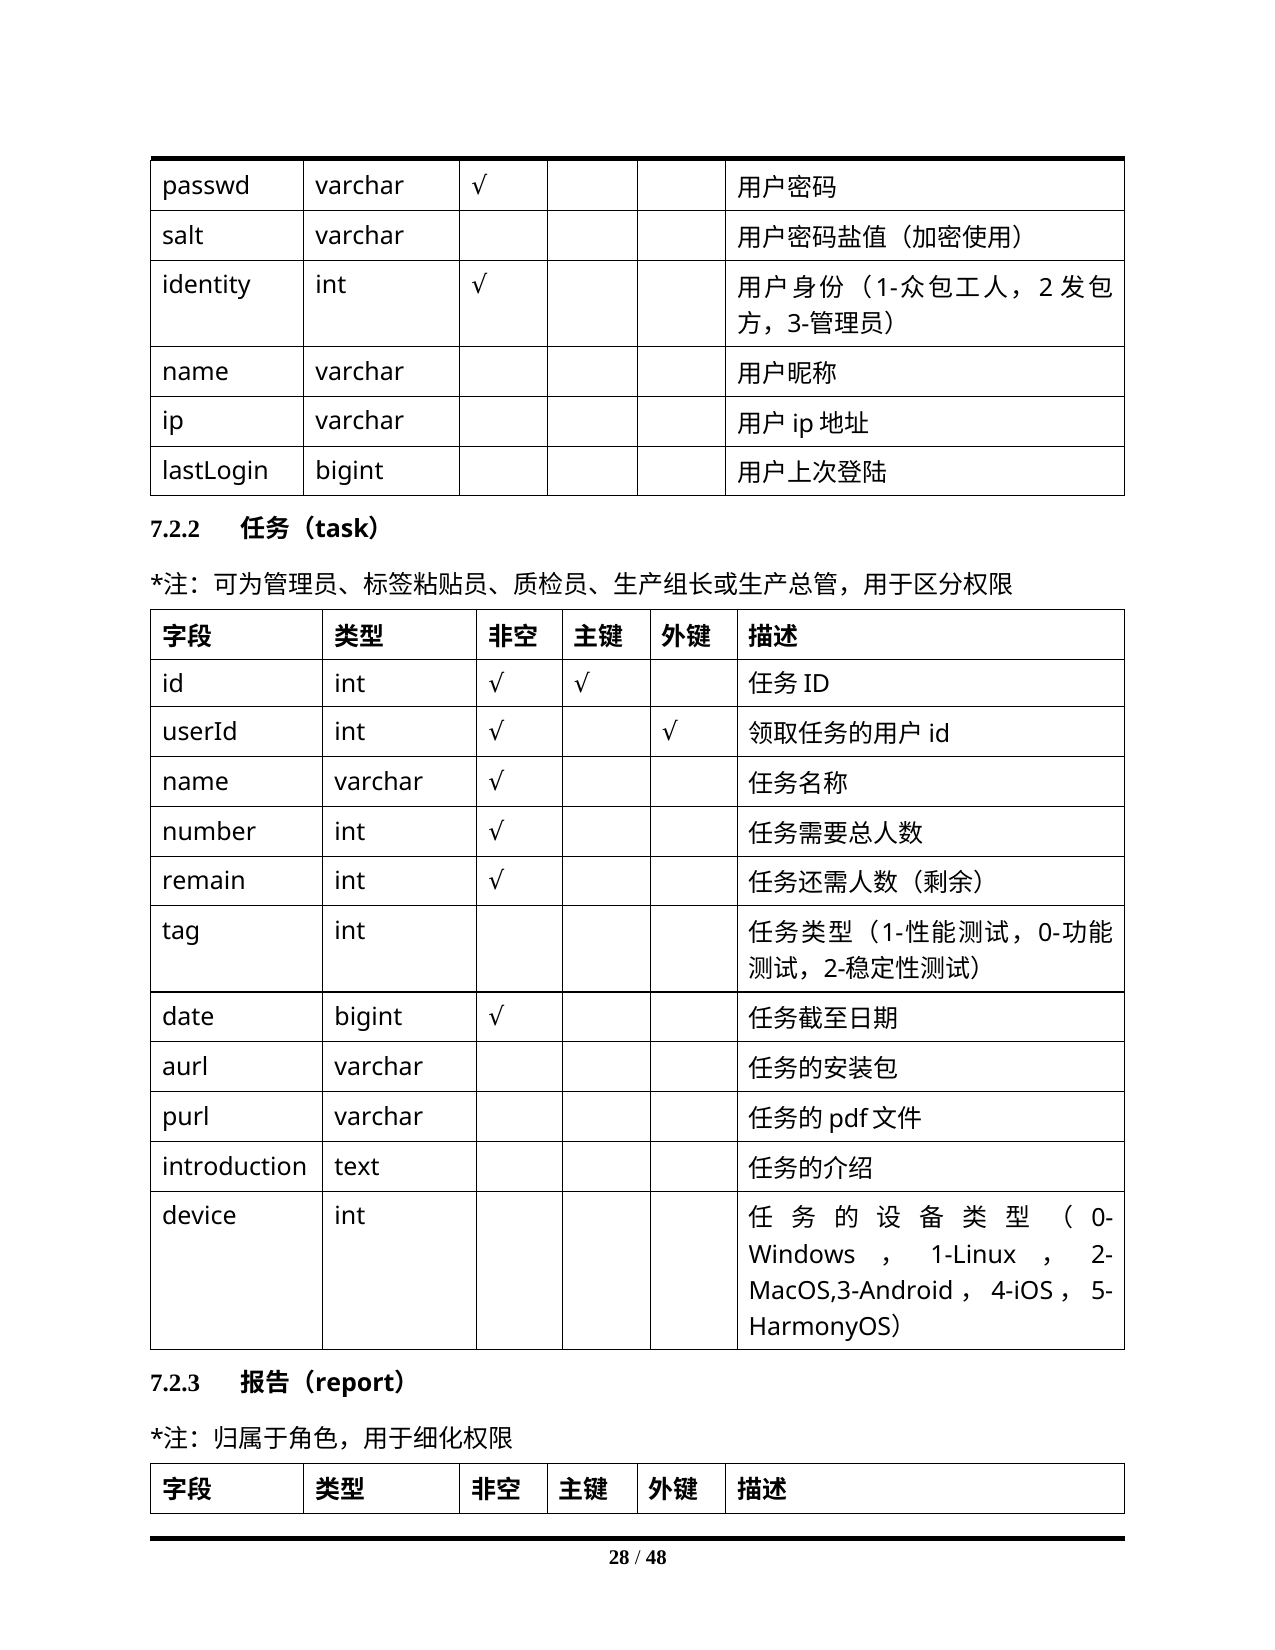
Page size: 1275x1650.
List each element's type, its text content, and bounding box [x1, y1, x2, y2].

table_header 描述 [738, 610, 1124, 659]
table_cell varchar [304, 211, 459, 260]
table_header 类型 [304, 1464, 459, 1512]
table_header 字段 [151, 1464, 303, 1512]
table_cell bigint [323, 993, 476, 1041]
table_cell name [151, 347, 303, 396]
table_cell [563, 906, 650, 991]
table_cell [563, 1042, 650, 1091]
text *注：归属于角色，用于细化权限 [150, 1411, 1125, 1456]
table_cell [638, 211, 725, 260]
table_cell 任务的pdf文件 [738, 1092, 1124, 1141]
table_cell √ [477, 660, 562, 706]
table_cell [460, 347, 547, 396]
table_cell √ [477, 707, 562, 756]
table_cell 任务还需人数（剩余） [738, 857, 1124, 905]
table_cell √ [477, 857, 562, 905]
table_header 外键 [638, 1464, 725, 1512]
table_cell varchar [323, 757, 476, 806]
table_cell [638, 447, 725, 495]
table_cell [563, 757, 650, 806]
table_cell [477, 1142, 562, 1191]
table_cell [477, 1092, 562, 1141]
table_cell 任务的设备类型（0-Windows，1-Linux，2-MacOS,3-Android，4-iOS，5-HarmonyOS） [738, 1192, 1124, 1349]
subtitle 报告（report） [150, 1363, 1125, 1399]
table_cell varchar [304, 347, 459, 396]
table_cell √ [563, 660, 650, 706]
table_cell int [323, 1192, 476, 1349]
table_cell [563, 993, 650, 1041]
table_cell [651, 906, 737, 991]
table_cell [651, 1142, 737, 1191]
table_cell √ [477, 757, 562, 806]
table_cell [563, 707, 650, 756]
table_cell name [151, 757, 322, 806]
table_cell device [151, 1192, 322, 1349]
table_cell 任务的安装包 [738, 1042, 1124, 1091]
table_header 外键 [651, 610, 737, 659]
table_cell remain [151, 857, 322, 905]
table_cell identity [151, 261, 303, 346]
text *注：可为管理员、标签粘贴员、质检员、生产组长或生产总管，用于区分权限 [150, 557, 1125, 603]
table_cell [651, 1042, 737, 1091]
table_cell [548, 447, 637, 495]
table_header 类型 [323, 610, 476, 659]
table_cell varchar [323, 1042, 476, 1091]
table_cell 用户上次登陆 [726, 447, 1124, 495]
table_header 非空 [460, 1464, 547, 1512]
table_cell [563, 1092, 650, 1141]
table_cell √ [460, 261, 547, 346]
table_cell int [323, 707, 476, 756]
table_cell [638, 161, 725, 210]
table_cell [460, 211, 547, 260]
table_cell [638, 261, 725, 346]
table_cell [651, 857, 737, 905]
table_cell [563, 1142, 650, 1191]
table_cell int [323, 807, 476, 856]
table_cell [548, 161, 637, 210]
table_cell number [151, 807, 322, 856]
table_cell [477, 1192, 562, 1349]
table_cell [563, 857, 650, 905]
table_cell tag [151, 906, 322, 991]
table_cell √ [460, 161, 547, 210]
table_cell [548, 347, 637, 396]
table_cell 用户密码盐值（加密使用） [726, 211, 1124, 260]
table_cell userId [151, 707, 322, 756]
table_cell introduction [151, 1142, 322, 1191]
table_cell 任务名称 [738, 757, 1124, 806]
table_cell [548, 211, 637, 260]
table_cell 任务需要总人数 [738, 807, 1124, 856]
table_cell int [323, 660, 476, 706]
table_cell date [151, 993, 322, 1041]
table_cell [460, 447, 547, 495]
table_cell varchar [304, 161, 459, 210]
table_cell int [323, 857, 476, 905]
table_cell [548, 397, 637, 446]
table_cell int [323, 906, 476, 991]
table_cell aurl [151, 1042, 322, 1091]
table_cell passwd [151, 161, 303, 210]
table_cell int [304, 261, 459, 346]
table_cell [651, 807, 737, 856]
table_cell ip [151, 397, 303, 446]
subtitle 任务（task） [150, 509, 1125, 545]
table_header 主键 [548, 1464, 637, 1512]
table_cell [651, 1092, 737, 1141]
table_cell [563, 1192, 650, 1349]
table_cell [477, 1042, 562, 1091]
table_cell [651, 993, 737, 1041]
table_cell varchar [323, 1092, 476, 1141]
table_cell [563, 807, 650, 856]
table_cell bigint [304, 447, 459, 495]
table_header 主键 [563, 610, 650, 659]
table_header 描述 [726, 1464, 1124, 1512]
table_cell 用户昵称 [726, 347, 1124, 396]
table_cell [651, 660, 737, 706]
table_cell id [151, 660, 322, 706]
table_cell 用户ip地址 [726, 397, 1124, 446]
table_cell lastLogin [151, 447, 303, 495]
table_cell √ [477, 807, 562, 856]
table_cell 任务截至日期 [738, 993, 1124, 1041]
table_cell [651, 1192, 737, 1349]
table_header 字段 [151, 610, 322, 659]
table_cell [638, 397, 725, 446]
table_cell [548, 261, 637, 346]
table_cell 领取任务的用户id [738, 707, 1124, 756]
table_cell √ [651, 707, 737, 756]
table_cell 用户身份（1-众包工人，2发包方，3-管理员） [726, 261, 1124, 346]
table_cell [638, 347, 725, 396]
table_cell purl [151, 1092, 322, 1141]
table_cell 用户密码 [726, 161, 1124, 210]
table_header 非空 [477, 610, 562, 659]
table_cell 任务ID [738, 660, 1124, 706]
table_cell [651, 757, 737, 806]
table_cell √ [477, 993, 562, 1041]
table_cell 任务类型（1-性能测试，0-功能测试，2-稳定性测试） [738, 906, 1124, 991]
table_cell 任务的介绍 [738, 1142, 1124, 1191]
table_cell salt [151, 211, 303, 260]
table_cell text [323, 1142, 476, 1191]
table_cell varchar [304, 397, 459, 446]
table_cell [477, 906, 562, 991]
table_cell [460, 397, 547, 446]
